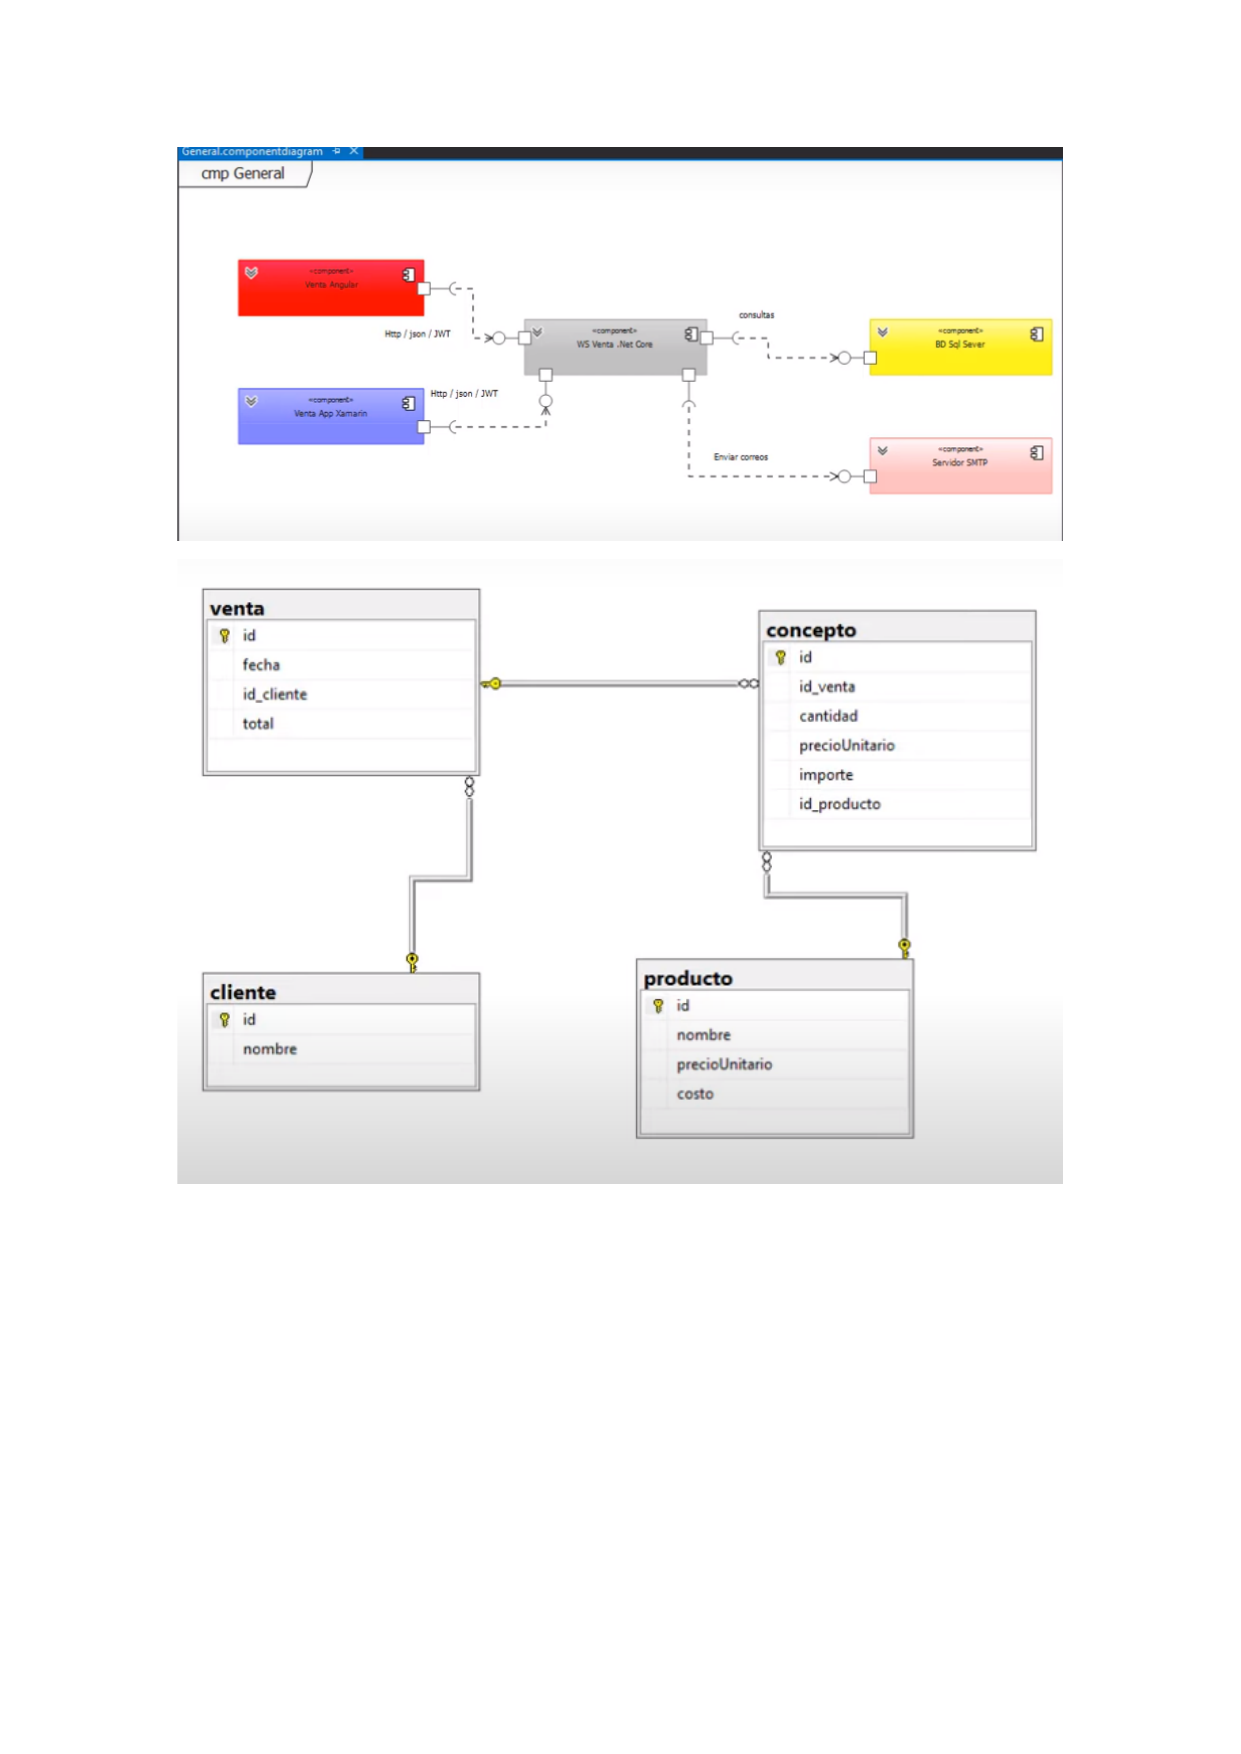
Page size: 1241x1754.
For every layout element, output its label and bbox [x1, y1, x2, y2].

picture [177, 559, 1063, 1184]
picture [177, 147, 1063, 541]
